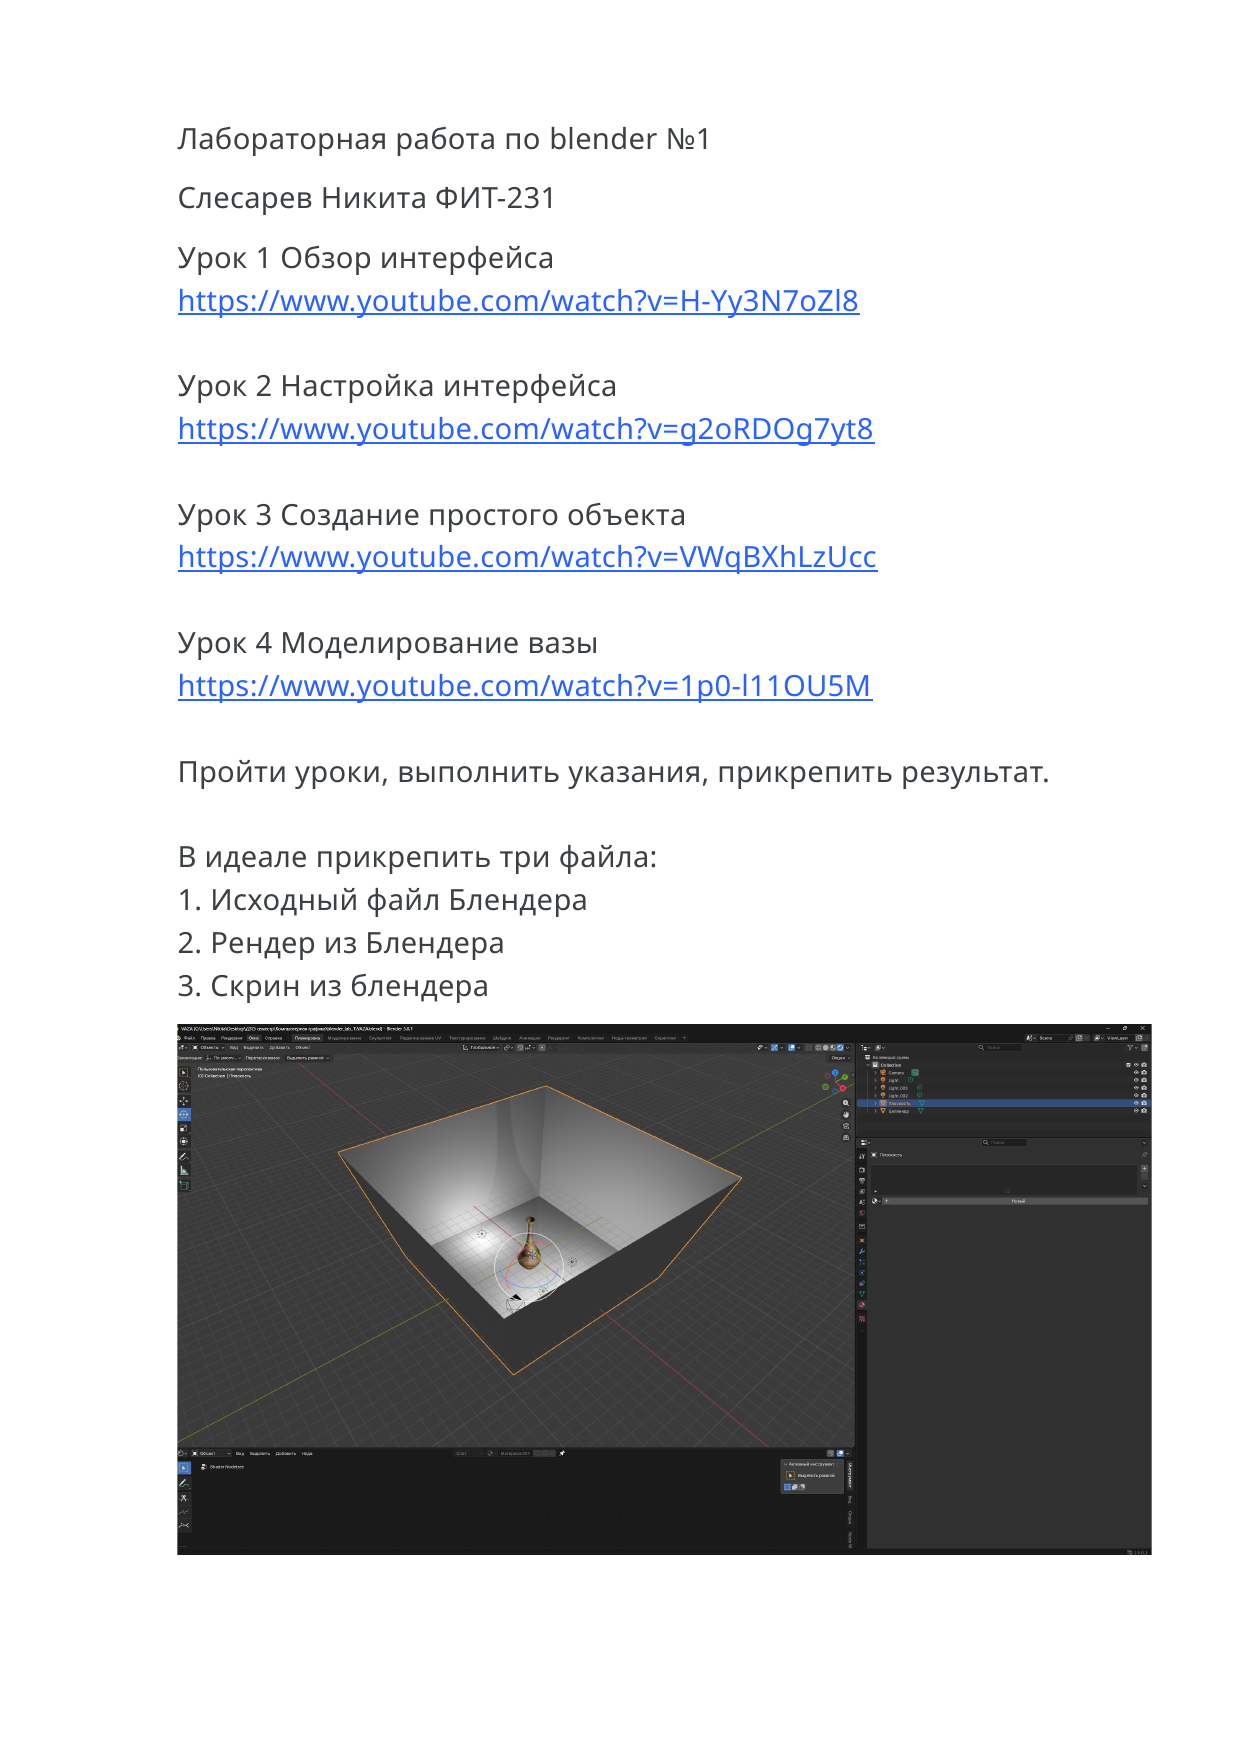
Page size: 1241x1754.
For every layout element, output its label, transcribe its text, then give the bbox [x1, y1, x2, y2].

text Лабораторная работа по blender №1 [177, 118, 1152, 158]
text Слесарев Никита ФИТ-231 [177, 178, 1152, 217]
picture [177, 1024, 1152, 1555]
text Урок 1 Обзор интерфейса https://www.youtube.com/watch?v=H-Yy3N7oZl8 Урок 2 Настройка интерфейса https://www.youtube.com/watch?v=g2oRDOg7yt8 Урок 3 Создание простого объекта https://www.youtube.com/watch?v=VWqBXhLzUcc Урок 4 Моделирование вазы https://www.youtube.com/watch?v=1p0-l11OU5M Пройти уроки, выполнить указания, прикрепить результат. В идеале прикрепить три файла: 1. Исходный файл Блендера 2. Рендер из Блендера 3. Скрин из блендера [177, 237, 1152, 1004]
